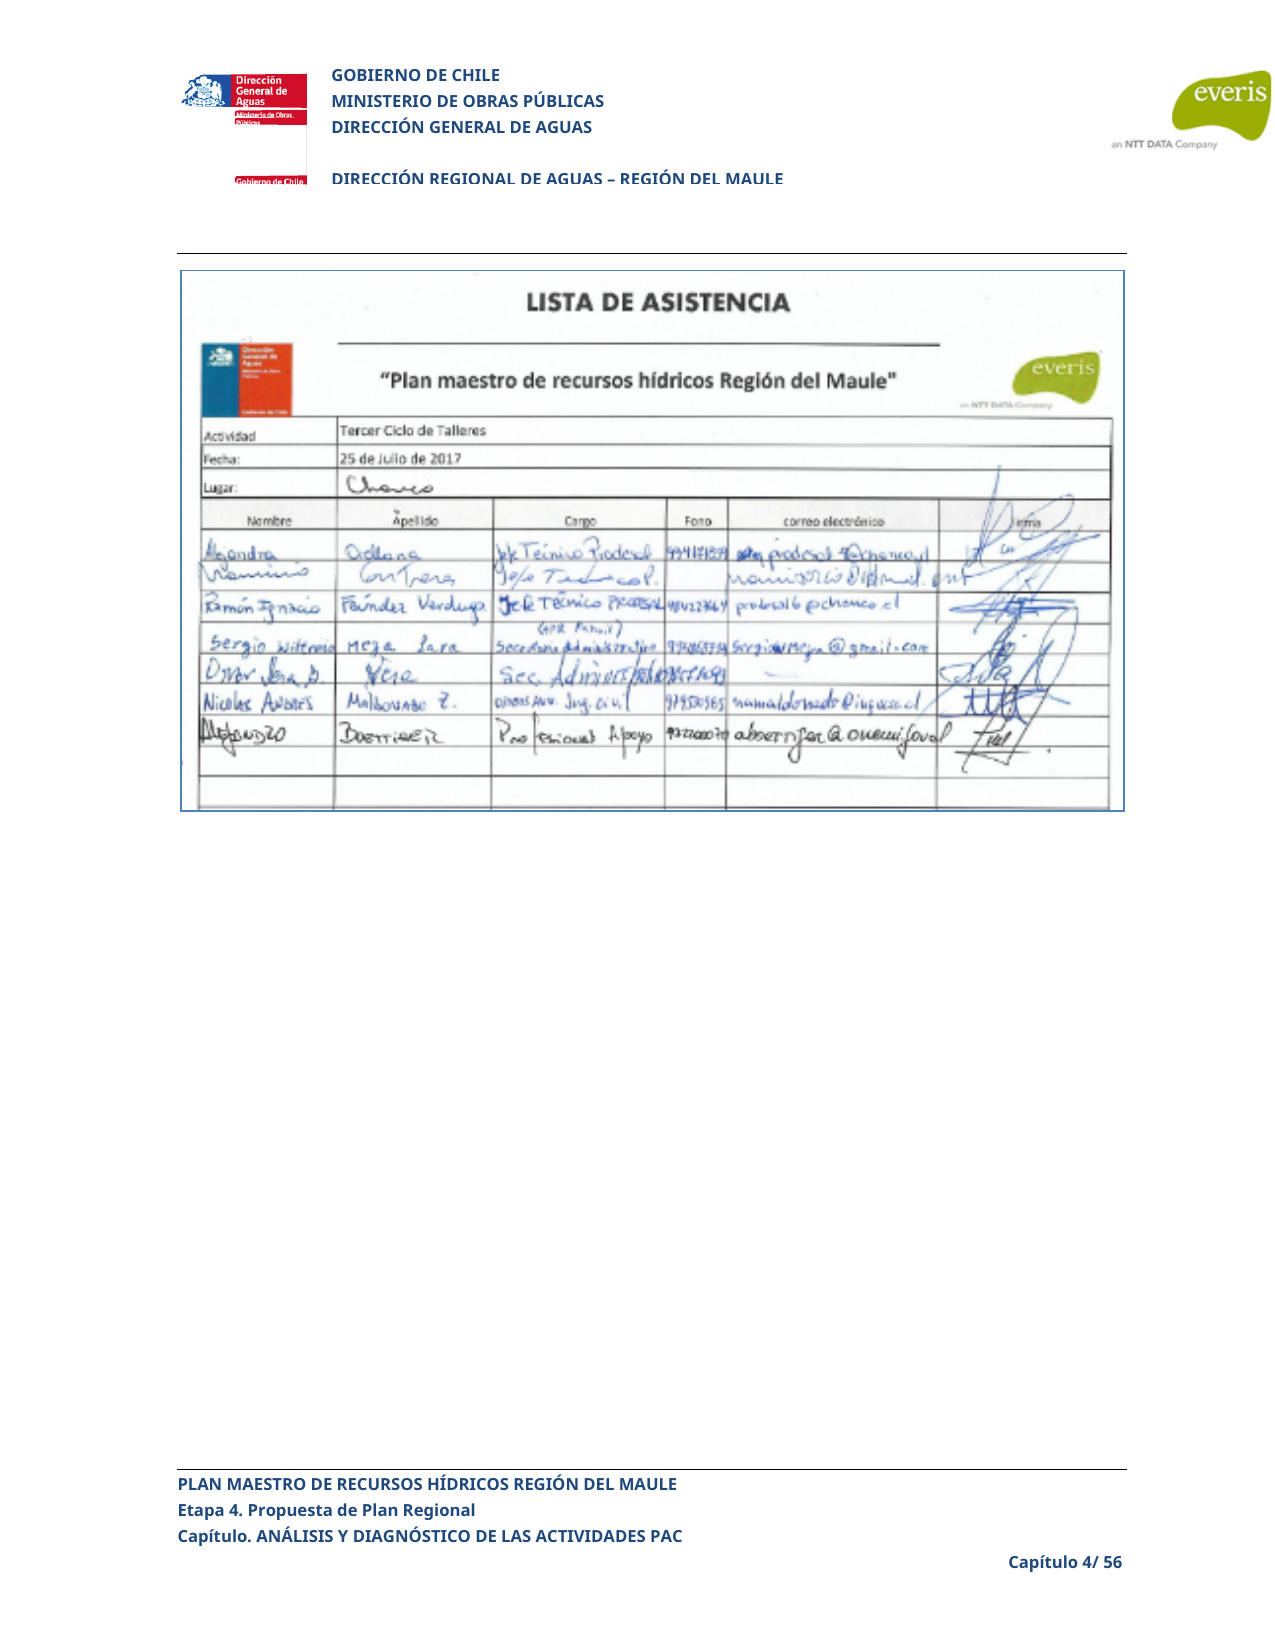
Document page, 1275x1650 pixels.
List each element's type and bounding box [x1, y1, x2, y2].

picture [1109, 62, 1272, 153]
picture [182, 271, 1123, 810]
